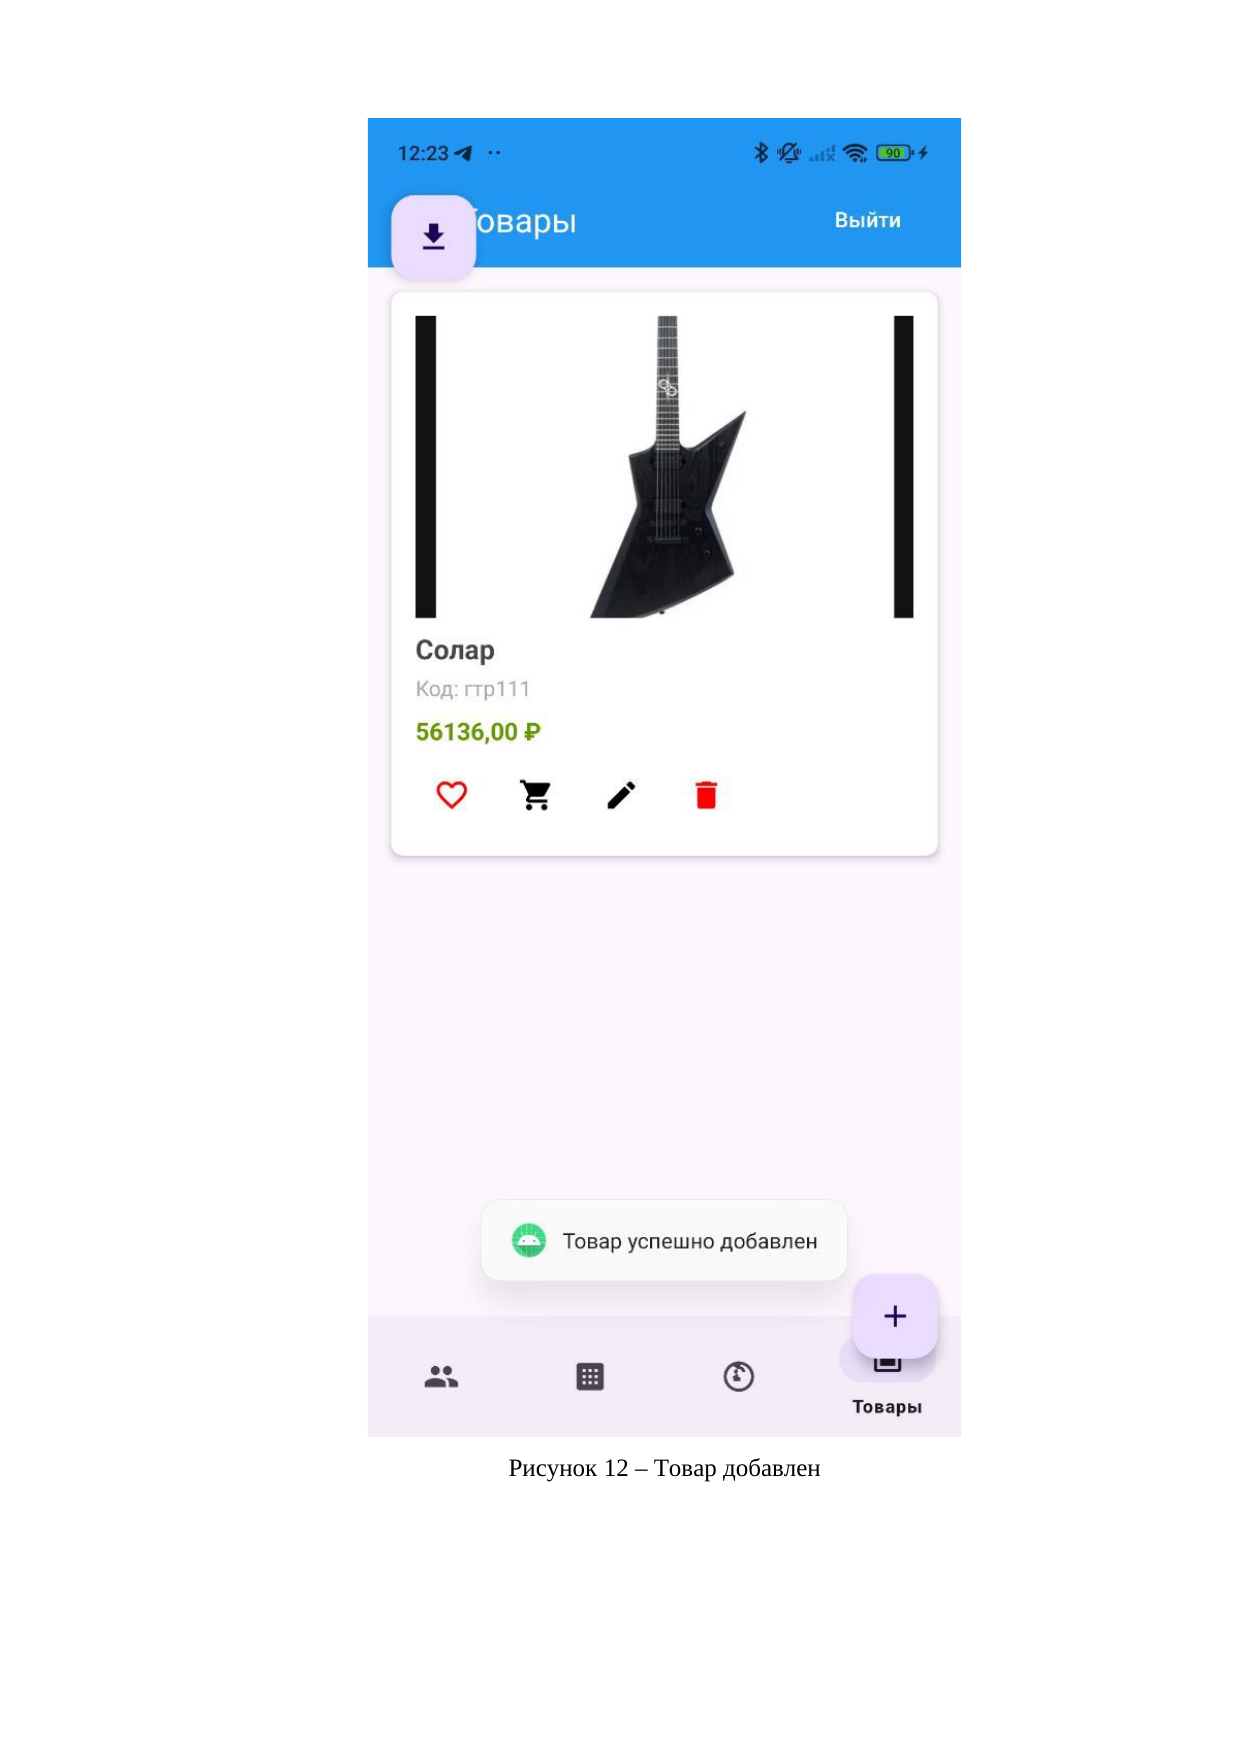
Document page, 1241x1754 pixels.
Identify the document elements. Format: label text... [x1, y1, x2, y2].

picture [367, 118, 962, 1437]
